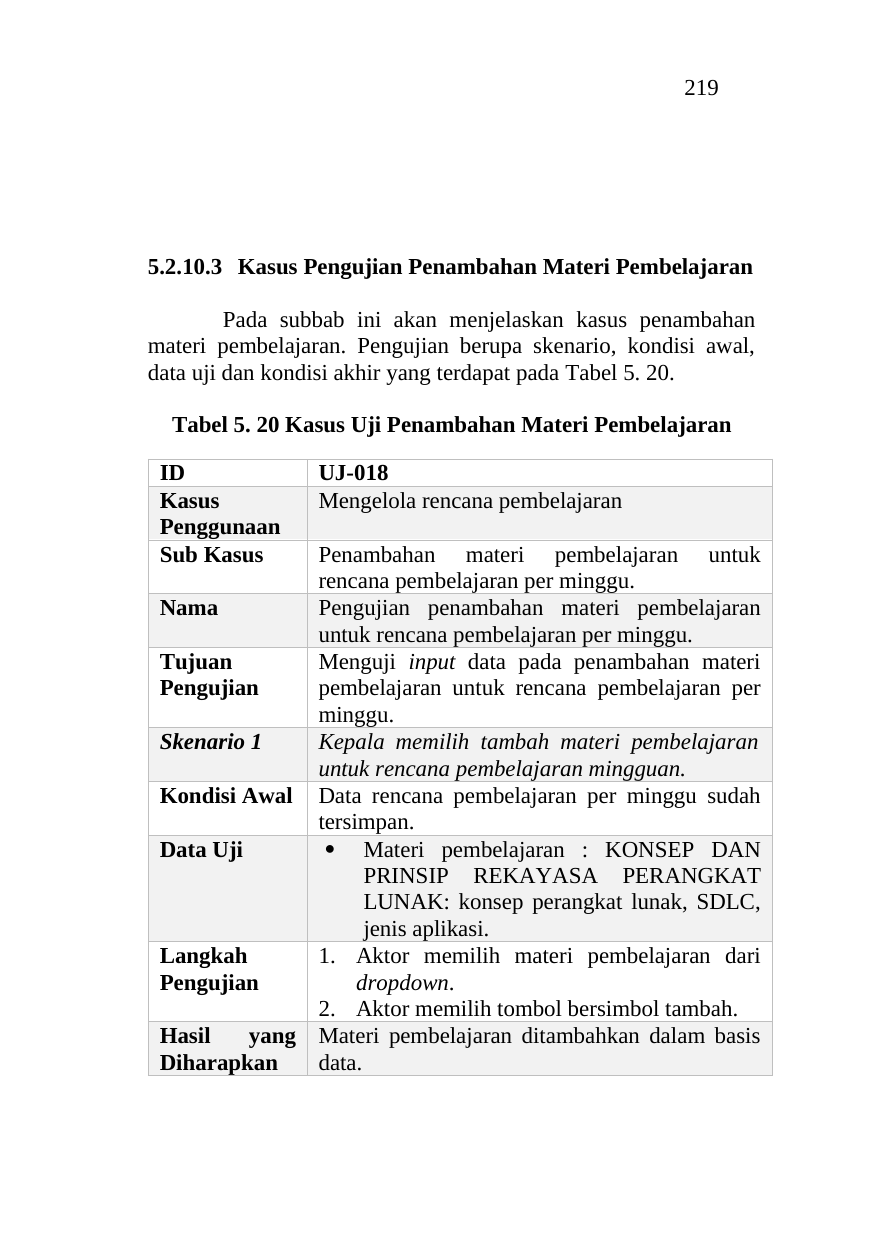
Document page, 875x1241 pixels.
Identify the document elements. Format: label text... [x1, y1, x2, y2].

table_cell Kepala memilih tambah materi pembelajaran untuk rencana pembelajaran mingguan. [308, 728, 772, 781]
table_cell Materi pembelajaran : KONSEP DAN PRINSIP REKAYASA PERANGKAT LUNAK: konsep perangkat lunak, SDLC, jenis aplikasi. [308, 836, 772, 941]
table_cell Hasil yang Diharapkan [149, 1022, 307, 1075]
table_cell Penambahan materi pembelajaran untuk rencana pembelajaran per minggu. [308, 541, 772, 593]
table_cell Langkah Pengujian [149, 942, 307, 1021]
subtitle Kasus Pengujian Penambahan Materi Pembelajaran [148, 253, 756, 279]
table_cell Materi pembelajaran ditambahkan dalam basis data. [308, 1022, 772, 1075]
table_cell Data Uji [149, 836, 307, 941]
table_cell Tujuan Pengujian [149, 648, 307, 727]
table_cell Mengelola rencana pembelajaran [308, 487, 772, 539]
table_header ID [149, 460, 307, 486]
table_cell Kondisi Awal [149, 782, 307, 835]
text Tabel 5. 20 Kasus Uji Penambahan Materi Pembelajaran [148, 411, 756, 438]
table_cell Data rencana pembelajaran per minggu sudah tersimpan. [308, 782, 772, 835]
table_cell Sub Kasus [149, 541, 307, 593]
table_cell Menguji input data pada penambahan materi pembelajaran untuk rencana pembelajaran per minggu. [308, 648, 772, 727]
table_cell Aktor memilih materi pembelajaran dari dropdown. Aktor memilih tombol bersimbol tambah. [308, 942, 772, 1021]
text Pada subbab ini akan menjelaskan kasus penambahan materi pembelajaran. Pengujian berupa skenario, kondisi awal, data uji dan kondisi akhir yang terdapat pada Tabel 5. 20. [148, 306, 756, 385]
table_cell Skenario 1 [149, 728, 307, 781]
table_header UJ-018 [308, 460, 772, 486]
table_cell Pengujian penambahan materi pembelajaran untuk rencana pembelajaran per minggu. [308, 594, 772, 647]
table_cell Nama [149, 594, 307, 647]
table_cell Kasus Penggunaan [149, 487, 307, 539]
